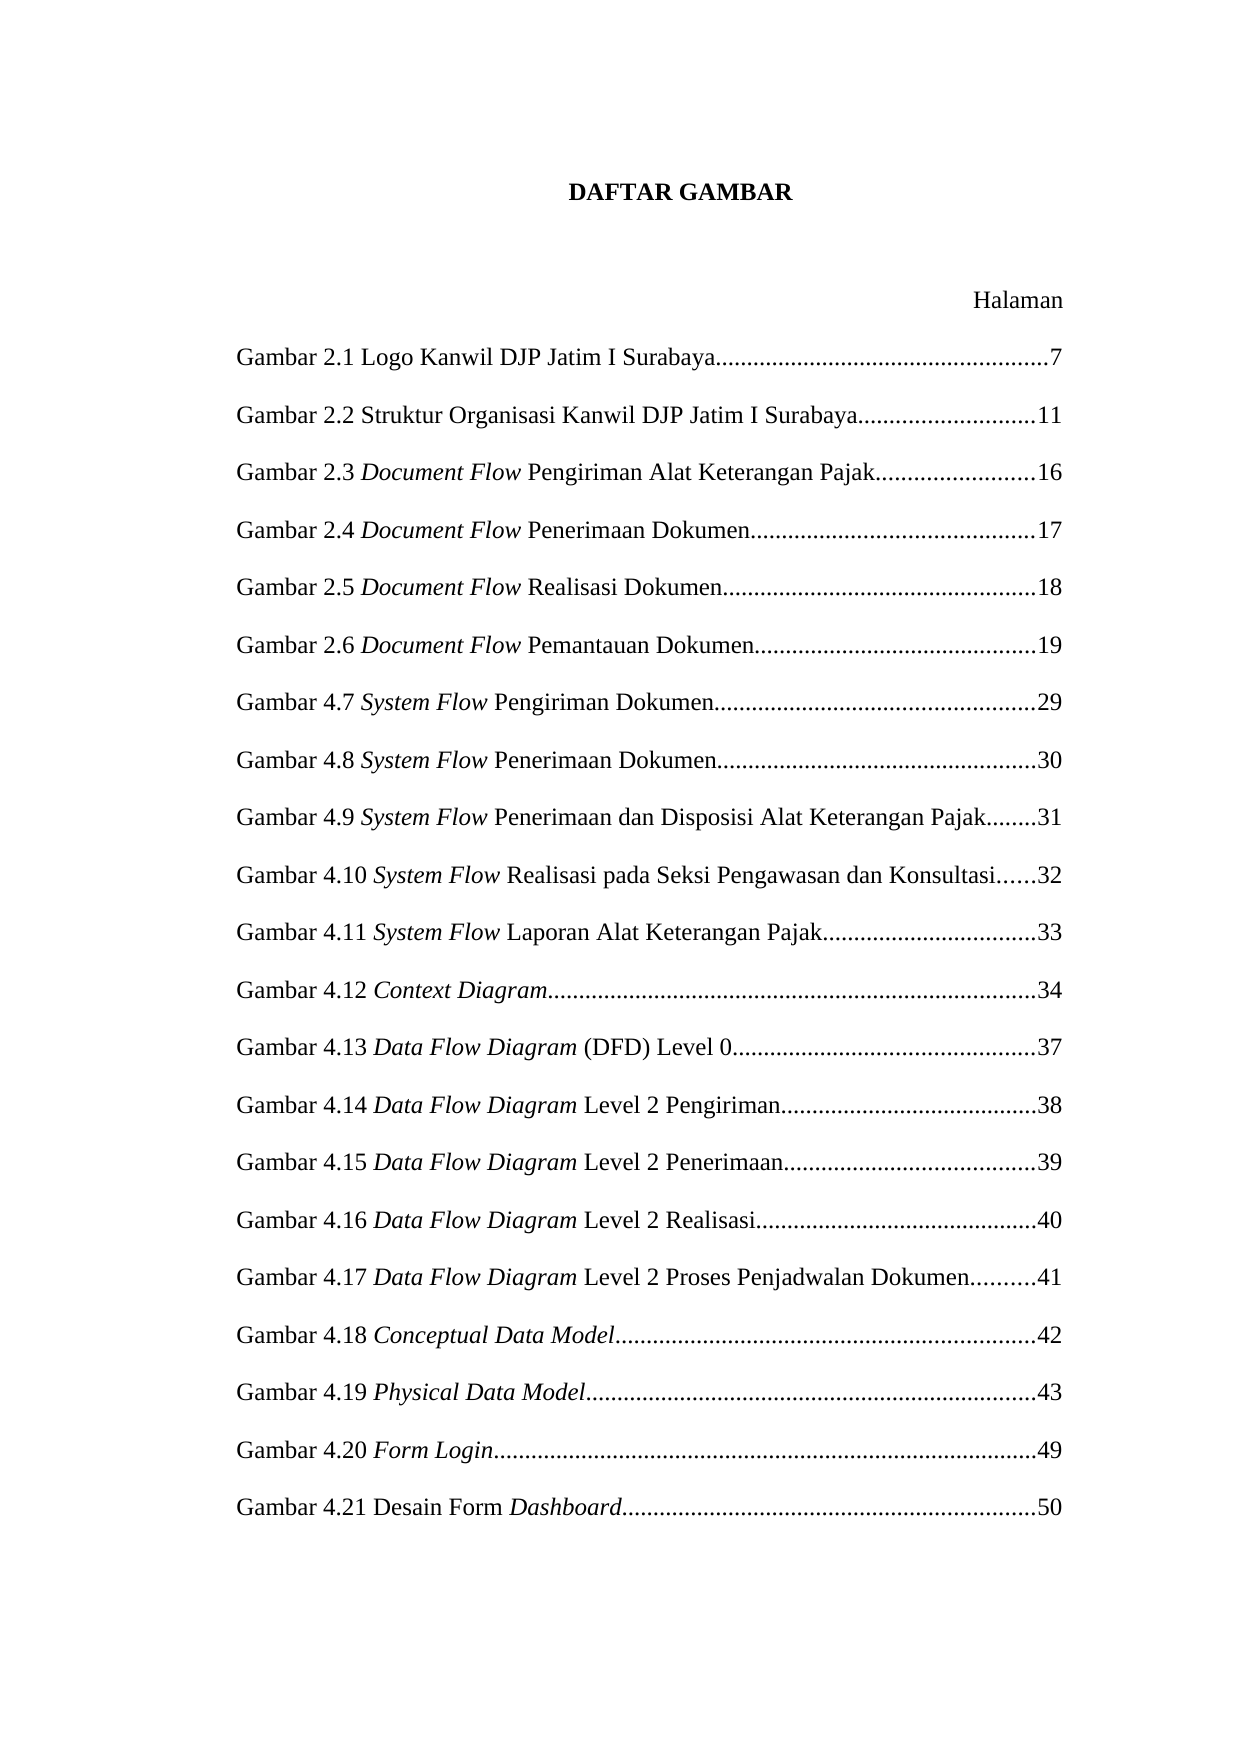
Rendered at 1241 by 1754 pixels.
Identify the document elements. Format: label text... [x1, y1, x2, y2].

text Gambar 4.11 System Flow Laporan Alat Keterangan Pajak 33 [236, 917, 1063, 946]
text Gambar 2.3 Document Flow Pengiriman Alat Keterangan Pajak 16 [236, 457, 1063, 486]
text Gambar 4.17 Data Flow Diagram Level 2 Proses Penjadwalan Dokumen 41 [236, 1262, 1063, 1291]
text Gambar 2.2 Struktur Organisasi Kanwil DJP Jatim I Surabaya 11 [236, 400, 1063, 428]
text Gambar 4.18 Conceptual Data Model 42 [236, 1320, 1063, 1348]
text Gambar 2.6 Document Flow Pemantauan Dokumen 19 [236, 630, 1063, 658]
text Gambar 4.10 System Flow Realisasi pada Seksi Pengawasan dan Konsultasi 32 [236, 860, 1063, 888]
text Gambar 2.4 Document Flow Penerimaan Dokumen 17 [236, 515, 1063, 543]
text Gambar 2.5 Document Flow Realisasi Dokumen 18 [236, 572, 1063, 601]
text Gambar 4.21 Desain Form Dashboard 50 [236, 1492, 1063, 1521]
text DAFTAR GAMBAR [298, 177, 1063, 206]
text Gambar 4.15 Data Flow Diagram Level 2 Penerimaan 39 [236, 1147, 1063, 1176]
text Gambar 4.7 System Flow Pengiriman Dokumen 29 [236, 687, 1063, 716]
text Halaman [960, 285, 1063, 313]
text Gambar 4.9 System Flow Penerimaan dan Disposisi Alat Keterangan Pajak 31 [236, 802, 1063, 831]
text Gambar 4.12 Context Diagram 34 [236, 975, 1063, 1003]
text Gambar 2.1 Logo Kanwil DJP Jatim I Surabaya 7 [236, 342, 1063, 371]
text Gambar 4.13 Data Flow Diagram (DFD) Level 0 37 [236, 1032, 1063, 1061]
text Gambar 4.14 Data Flow Diagram Level 2 Pengiriman 38 [236, 1090, 1063, 1118]
text Gambar 4.20 Form Login 49 [236, 1435, 1063, 1463]
text Gambar 4.8 System Flow Penerimaan Dokumen 30 [236, 745, 1063, 773]
text Gambar 4.16 Data Flow Diagram Level 2 Realisasi 40 [236, 1205, 1063, 1233]
text Gambar 4.19 Physical Data Model 43 [236, 1377, 1063, 1406]
